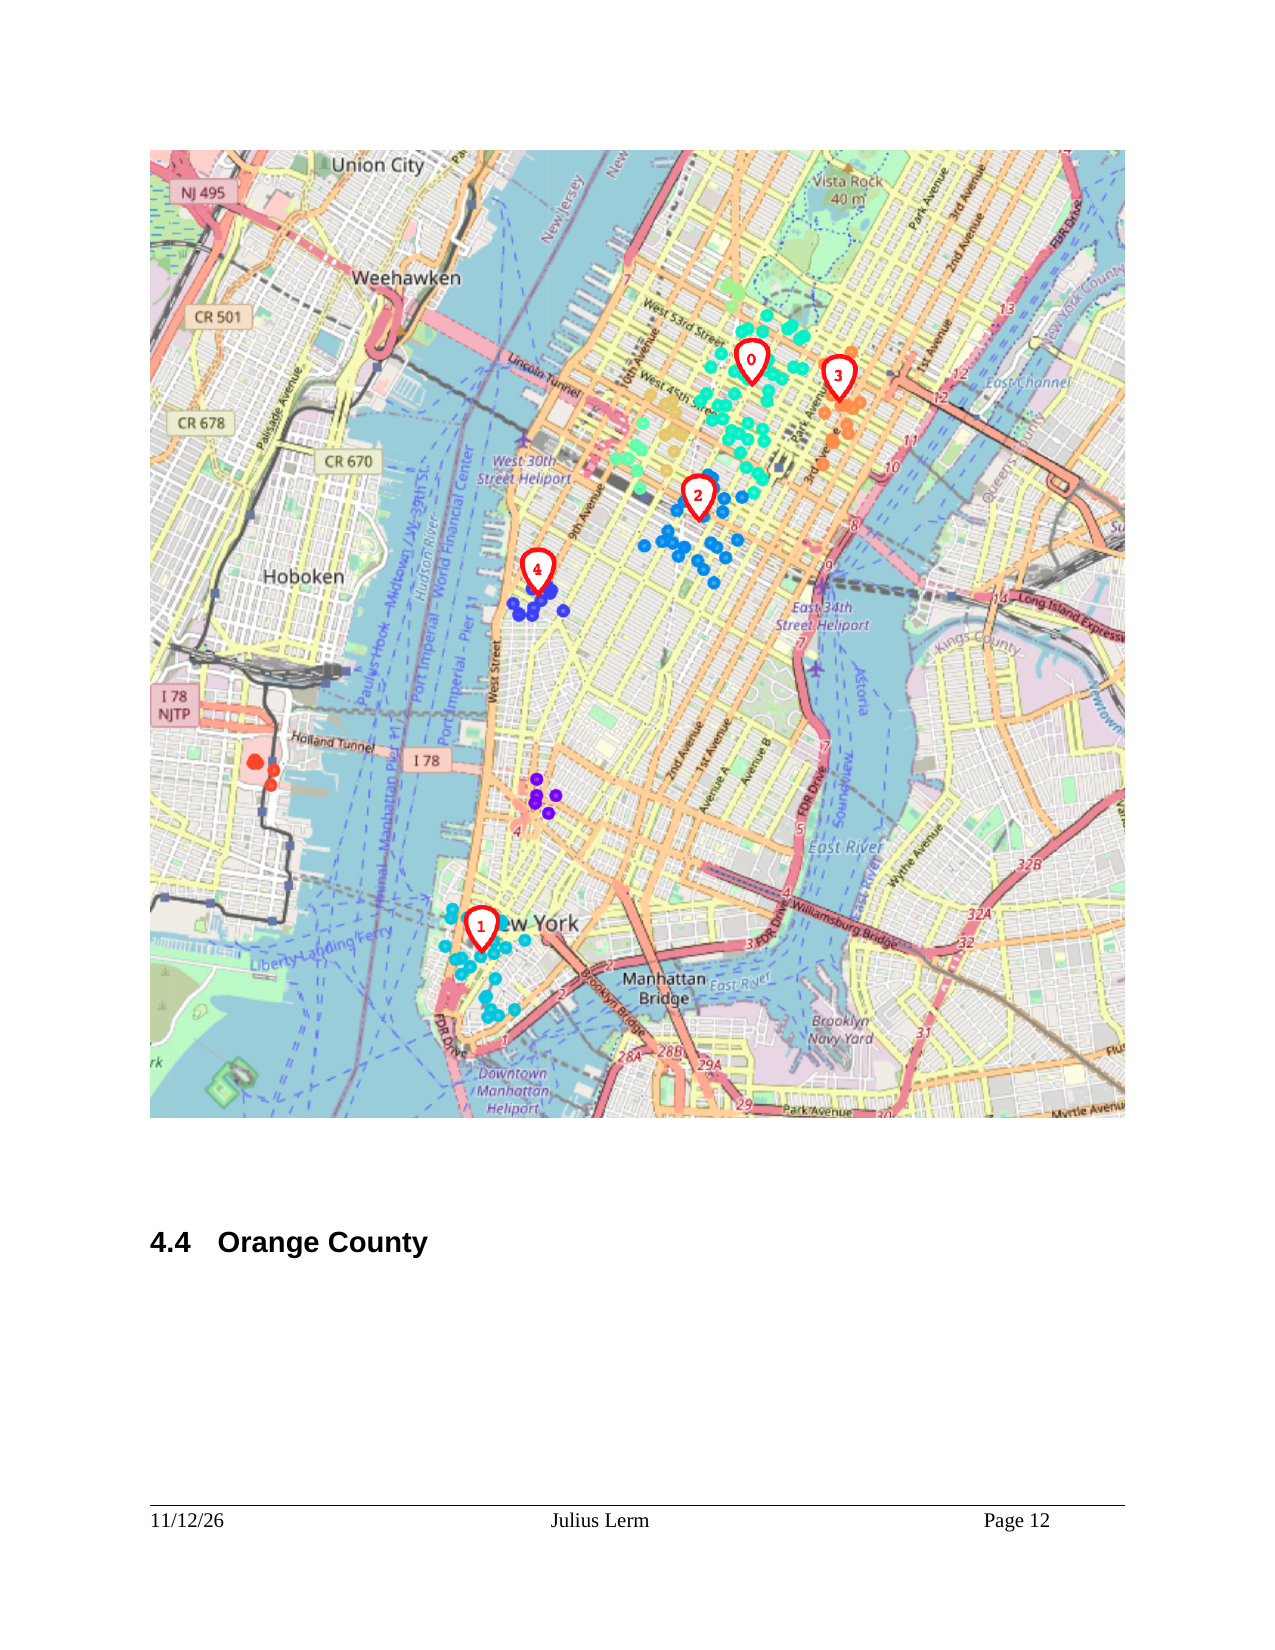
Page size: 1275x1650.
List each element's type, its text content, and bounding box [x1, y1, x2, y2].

subtitle Orange County [150, 1225, 1125, 1259]
picture [150, 150, 1125, 1118]
